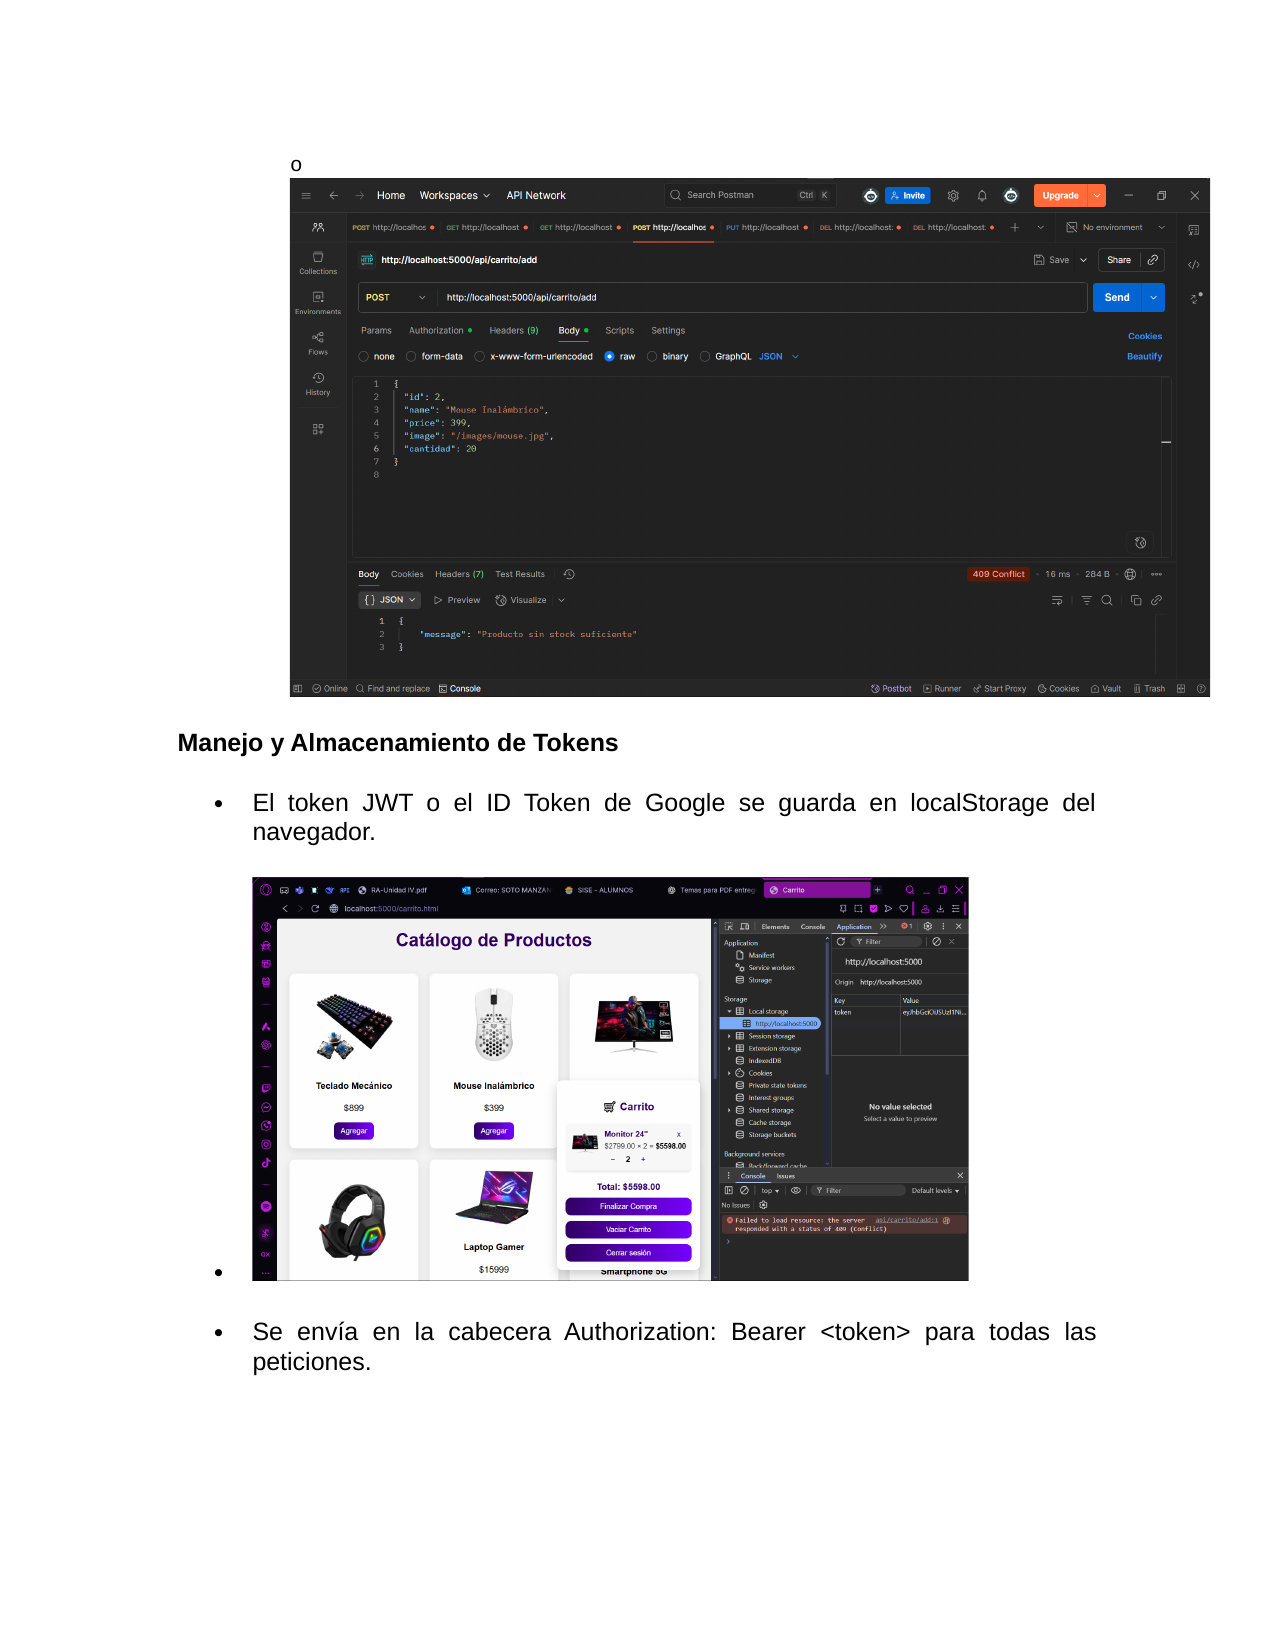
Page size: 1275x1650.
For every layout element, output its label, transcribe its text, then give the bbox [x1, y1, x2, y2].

list El token JWT o el ID Token de Google se guarda en localStorage del navegador. [215, 787, 1098, 846]
picture [252, 877, 969, 1281]
picture [289, 178, 1211, 697]
list Se envía en la cabecera Authorization: Bearer <token> para todas las peticiones. [215, 1317, 1098, 1375]
text Manejo y Almacenamiento de Tokens [177, 727, 1098, 756]
